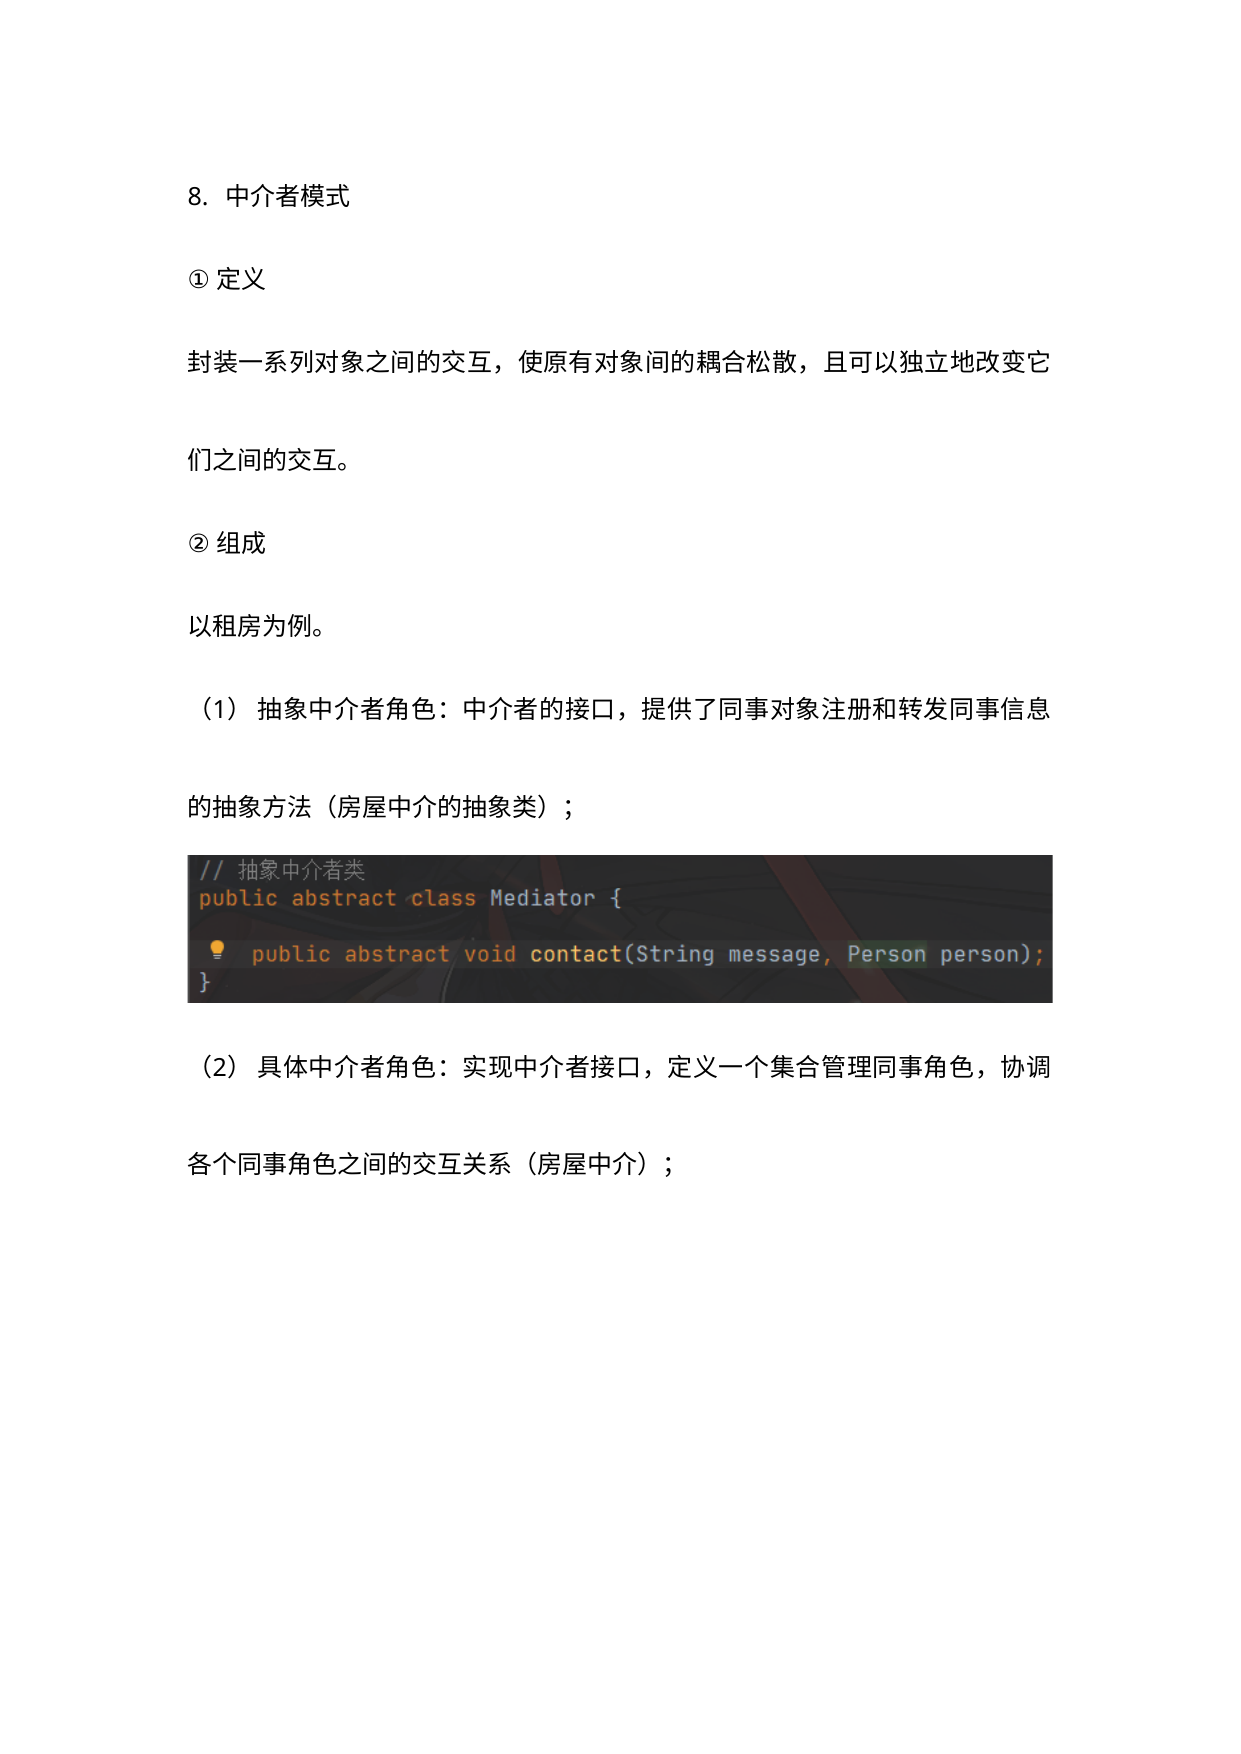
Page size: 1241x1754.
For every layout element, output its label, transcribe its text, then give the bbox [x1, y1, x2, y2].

list 具体中介者角色：实现中介者接口，定义一个集合管理同事角色，协调各个同事角色之间的交互关系（房屋中介）； [187, 1033, 1053, 1196]
list 抽象中介者角色：中介者的接口，提供了同事对象注册和转发同事信息的抽象方法（房屋中介的抽象类）； [187, 675, 1053, 838]
text 以租房为例。 [187, 592, 1053, 657]
list 中介者模式 [187, 162, 1053, 227]
picture [187, 855, 1053, 1003]
text 定义 [187, 245, 1053, 310]
text 封装一系列对象之间的交互，使原有对象间的耦合松散，且可以独立地改变它们之间的交互。 [187, 328, 1053, 491]
text 组成 [187, 509, 1053, 574]
